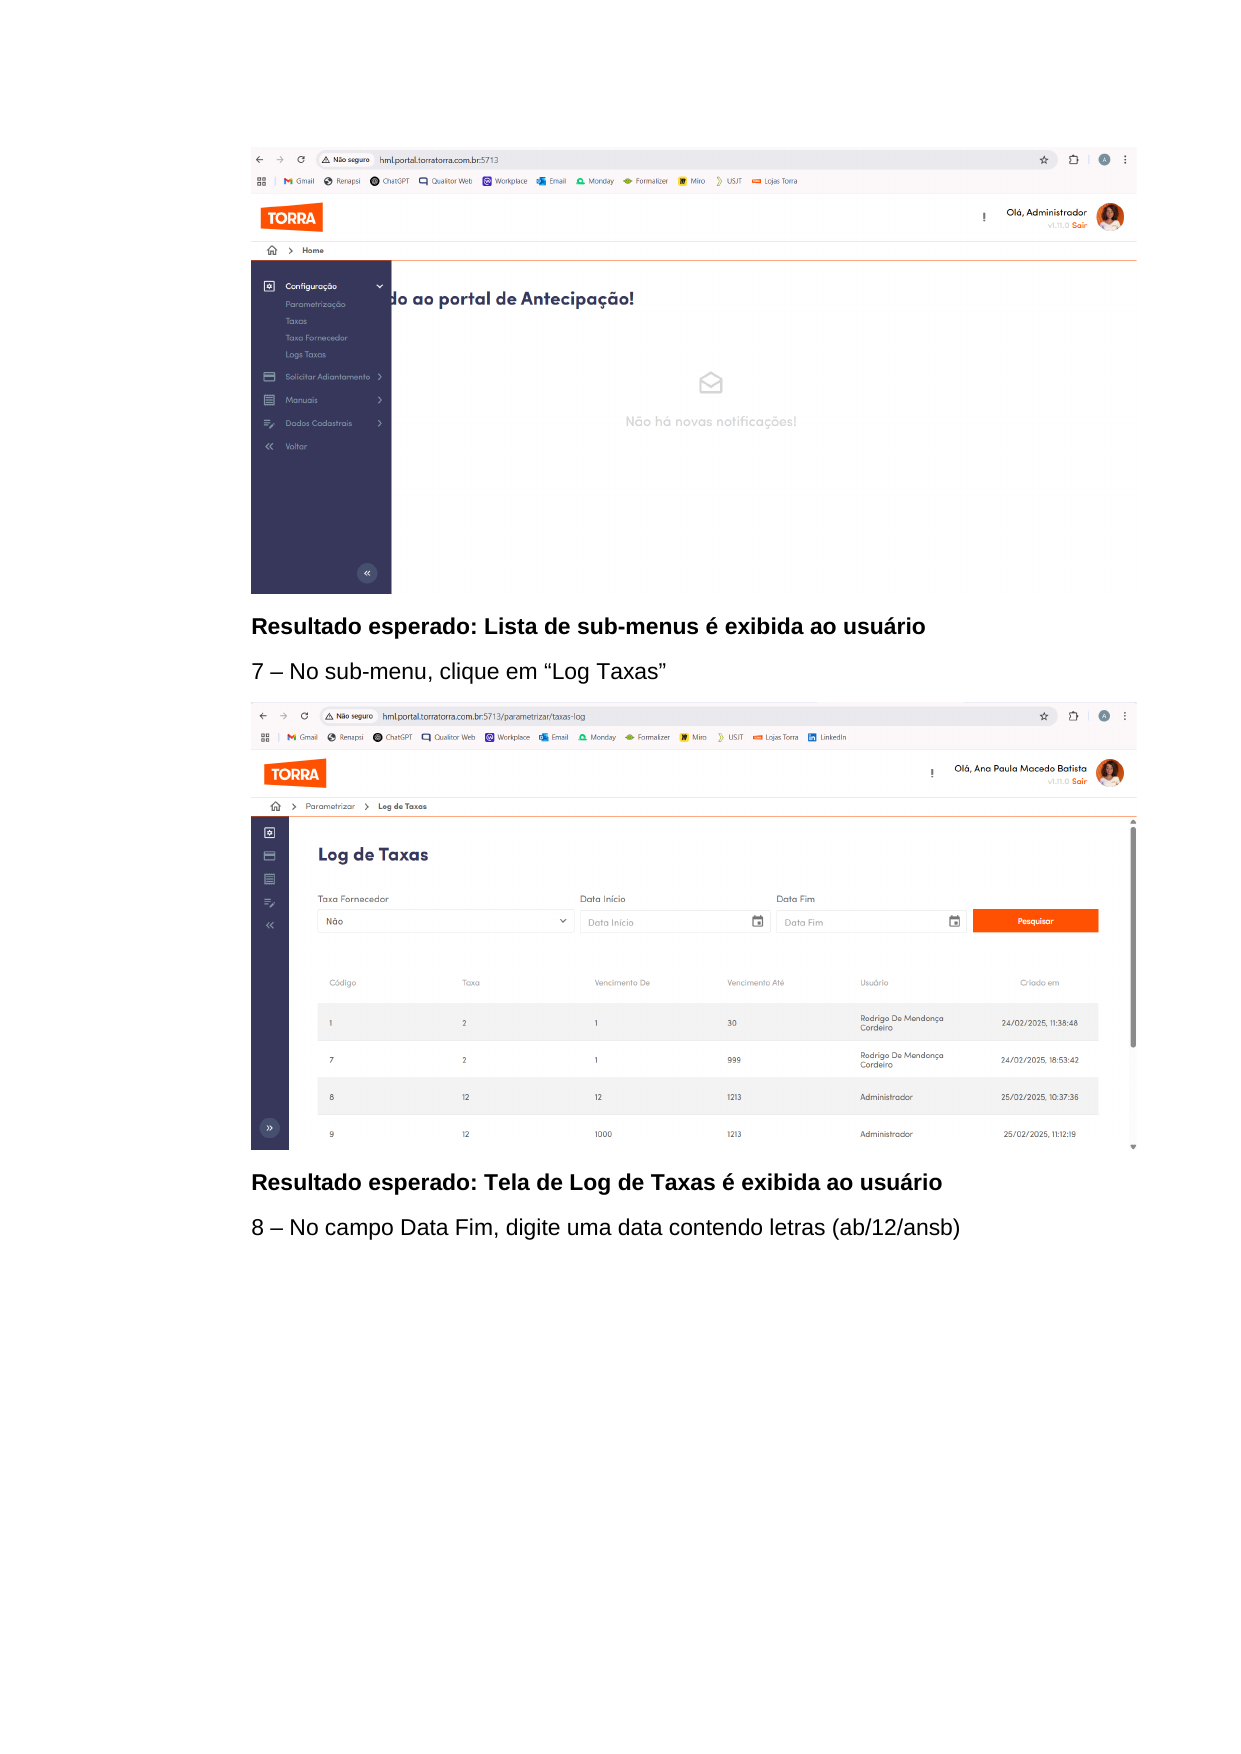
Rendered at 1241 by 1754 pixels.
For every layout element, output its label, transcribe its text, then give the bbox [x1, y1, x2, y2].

picture [251, 147, 1137, 594]
text 7 – No sub-menu, clique em “Log Taxas” [177, 658, 1063, 684]
text Resultado esperado: Lista de sub-menus é exibida ao usuário [177, 613, 1063, 639]
text Resultado esperado: Tela de Log de Taxas é exibida ao usuário [177, 1168, 1063, 1195]
picture [251, 702, 1137, 1150]
text 8 – No campo Data Fim, digite uma data contendo letras (ab/12/ansb) [177, 1214, 1063, 1240]
